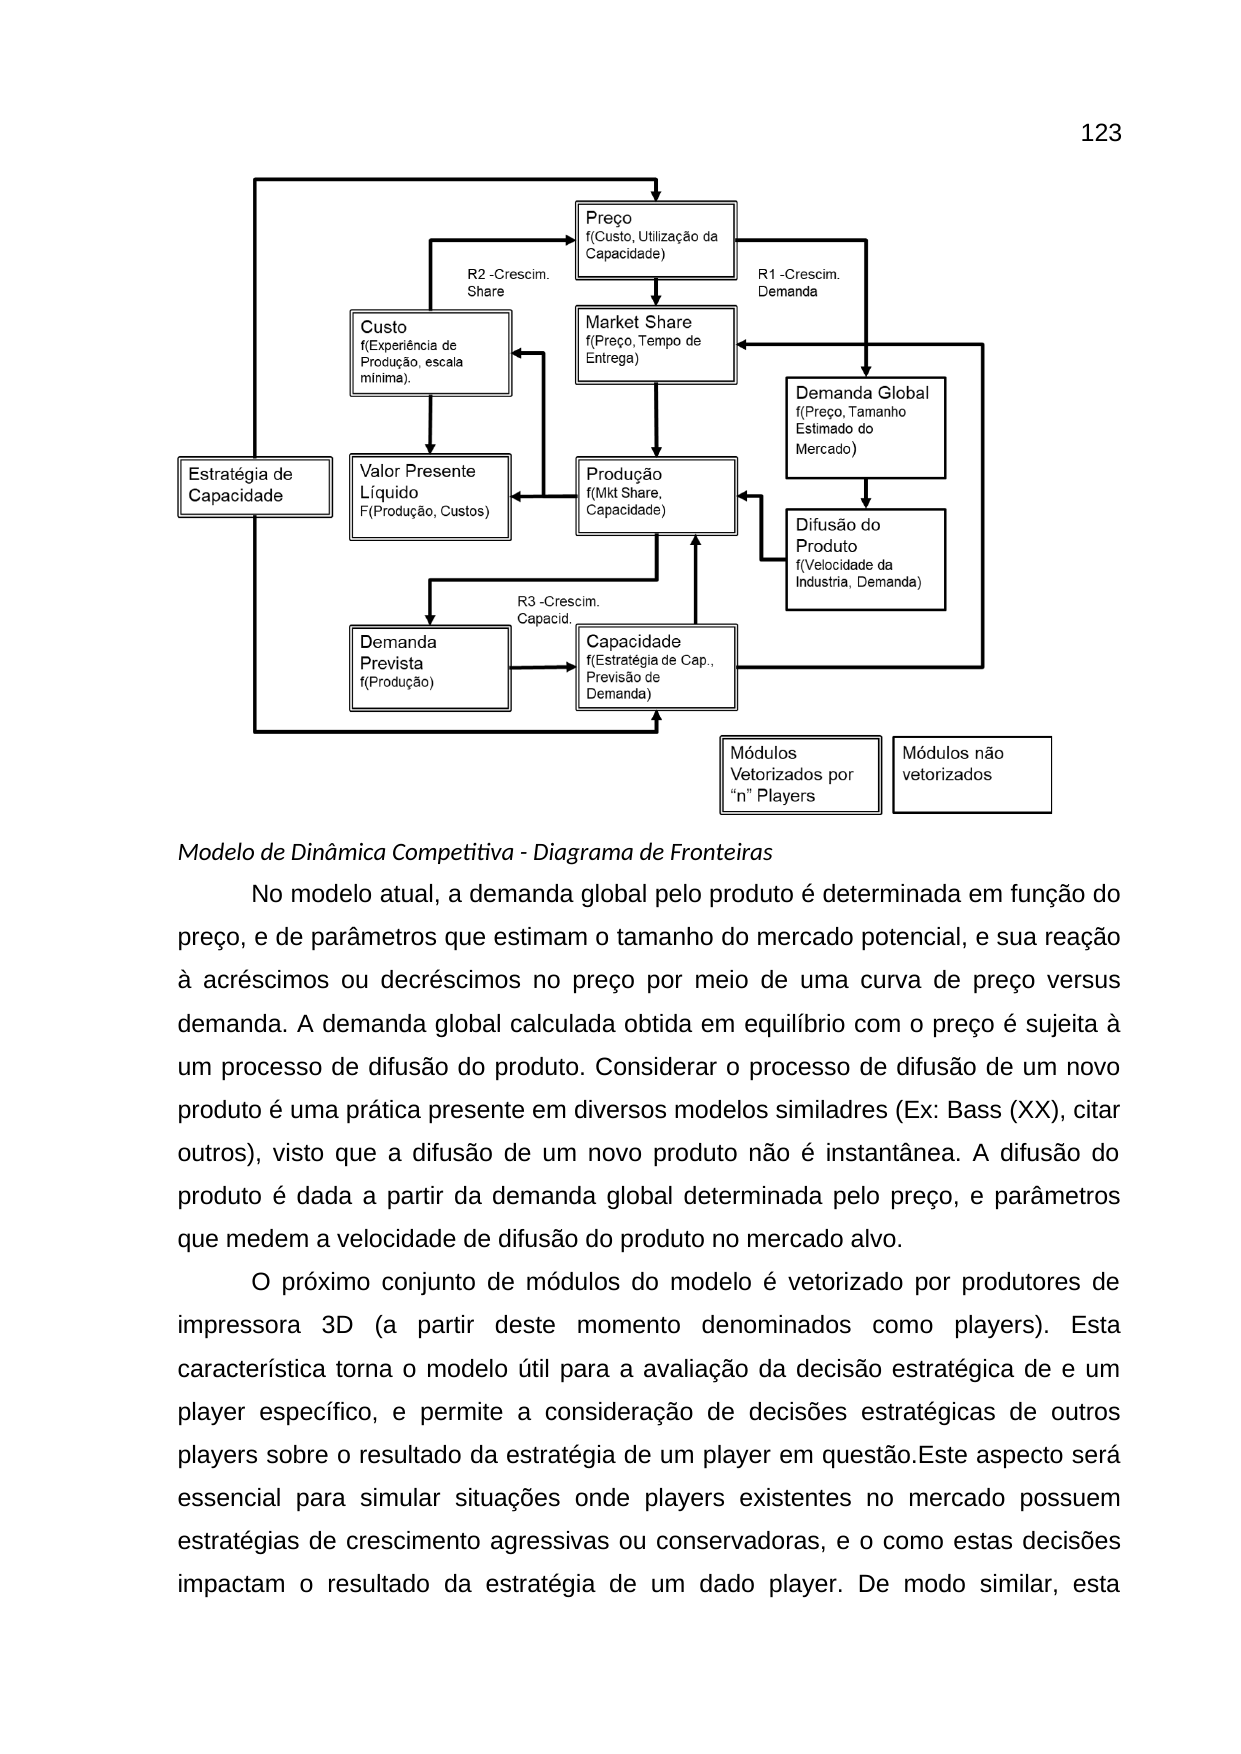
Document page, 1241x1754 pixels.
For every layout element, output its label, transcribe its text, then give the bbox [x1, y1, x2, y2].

picture [177, 177, 1053, 816]
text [177, 1267, 1122, 1598]
text Modelo de Dinâmica Competitiva - Diagrama de Fronteiras [177, 836, 1122, 867]
text No modelo atual, a demanda global pelo produto é determinada em função do preço, e de parâmetros que estimam o tamanho do mercado potencial, e sua reação à acréscimos ou decréscimos no preço por meio de uma curva de preço versus demanda. A demanda global calculada obtida em equilíbrio com o preço é sujeita à um processo de difusão do produto. Considerar o processo de difusão de um novo produto é uma prática presente em diversos modelos similadres (Ex: Bass (XX), citar outros), visto que a difusão de um novo produto não é instantânea. A difusão do produto é dada a partir da demanda global determinada pelo preço, e parâmetros que medem a velocidade de difusão do produto no mercado alvo. [177, 879, 1122, 1253]
